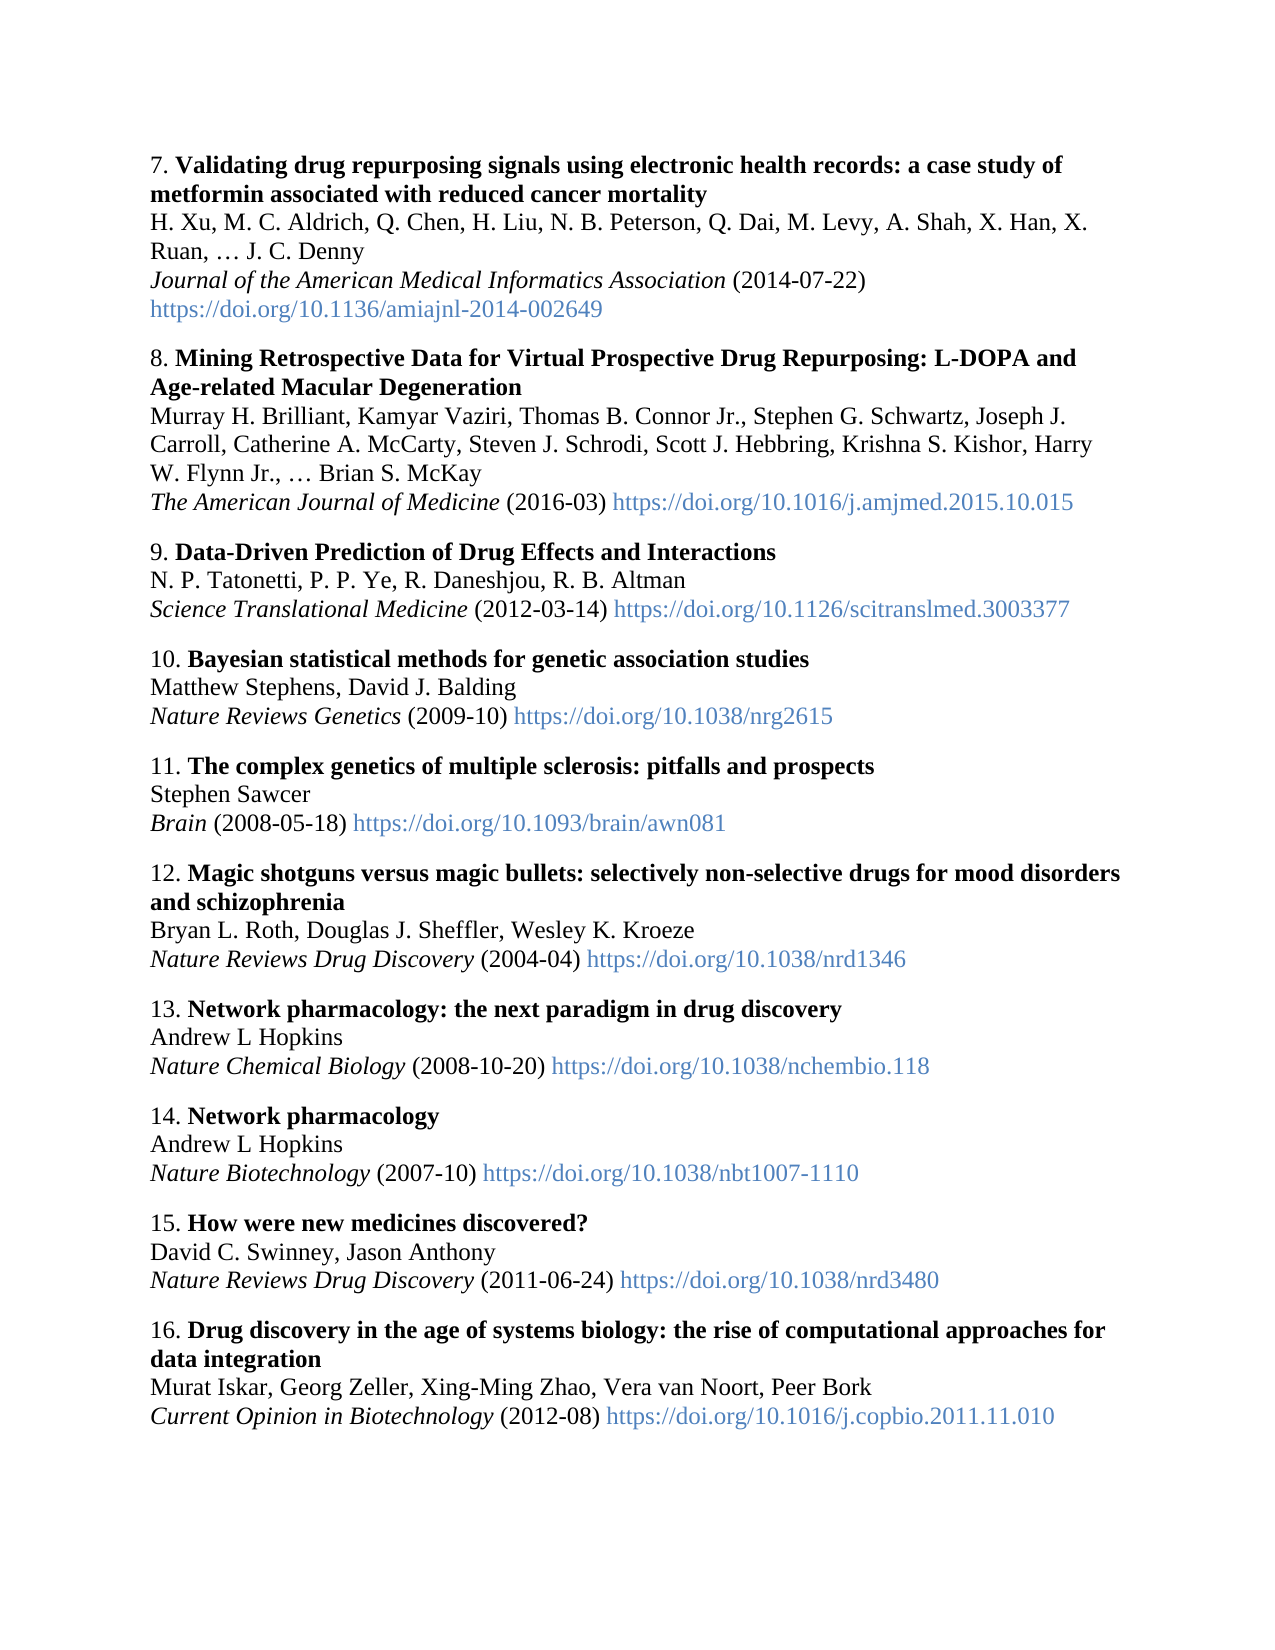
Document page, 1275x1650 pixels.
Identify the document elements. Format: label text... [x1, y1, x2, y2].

text 9. Data-Driven Prediction of Drug Effects and Interactions N. P. Tatonetti, P. P. Ye, R. Daneshjou, R. B. Altman Science Translational Medicine (2012-03-14) https://doi.org/10.1126/scitranslmed.3003377 [150, 537, 1125, 623]
text 16. Drug discovery in the age of systems biology: the rise of computational approaches for data integration Murat Iskar, Georg Zeller, Xing-Ming Zhao, Vera van Noort, Peer Bork Current Opinion in Biotechnology (2012-08) https://doi.org/10.1016/j.copbio.2011.11.010 [150, 1315, 1125, 1430]
text 12. Magic shotguns versus magic bullets: selectively non-selective drugs for mood disorders and schizophrenia Bryan L. Roth, Douglas J. Sheffler, Wesley K. Kroeze Nature Reviews Drug Discovery (2004-04) https://doi.org/10.1038/nrd1346 [150, 858, 1125, 973]
text 10. Bayesian statistical methods for genetic association studies Matthew Stephens, David J. Balding Nature Reviews Genetics (2009-10) https://doi.org/10.1038/nrg2615 [150, 644, 1125, 730]
text 14. Network pharmacology Andrew L Hopkins Nature Biotechnology (2007-10) https://doi.org/10.1038/nbt1007-1110 [150, 1101, 1125, 1187]
text 8. Mining Retrospective Data for Virtual Prospective Drug Repurposing: L-DOPA and Age-related Macular Degeneration Murray H. Brilliant, Kamyar Vaziri, Thomas B. Connor Jr., Stephen G. Schwartz, Joseph J. Carroll, Catherine A. McCarty, Steven J. Schrodi, Scott J. Hebbring, Krishna S. Kishor, Harry W. Flynn Jr., … Brian S. McKay The American Journal of Medicine (2016-03) https://doi.org/10.1016/j.amjmed.2015.10.015 [150, 343, 1125, 516]
text 7. Validating drug repurposing signals using electronic health records: a case study of metformin associated with reduced cancer mortality H. Xu, M. C. Aldrich, Q. Chen, H. Liu, N. B. Peterson, Q. Dai, M. Levy, A. Shah, X. Han, X. Ruan, … J. C. Denny Journal of the American Medical Informatics Association (2014-07-22) https://doi.org/10.1136/amiajnl-2014-002649 [150, 150, 1125, 322]
text 15. How were new medicines discovered? David C. Swinney, Jason Anthony Nature Reviews Drug Discovery (2011-06-24) https://doi.org/10.1038/nrd3480 [150, 1208, 1125, 1294]
text 13. Network pharmacology: the next paradigm in drug discovery Andrew L Hopkins Nature Chemical Biology (2008-10-20) https://doi.org/10.1038/nchembio.118 [150, 994, 1125, 1080]
text 11. The complex genetics of multiple sclerosis: pitfalls and prospects Stephen Sawcer Brain (2008-05-18) https://doi.org/10.1093/brain/awn081 [150, 751, 1125, 837]
